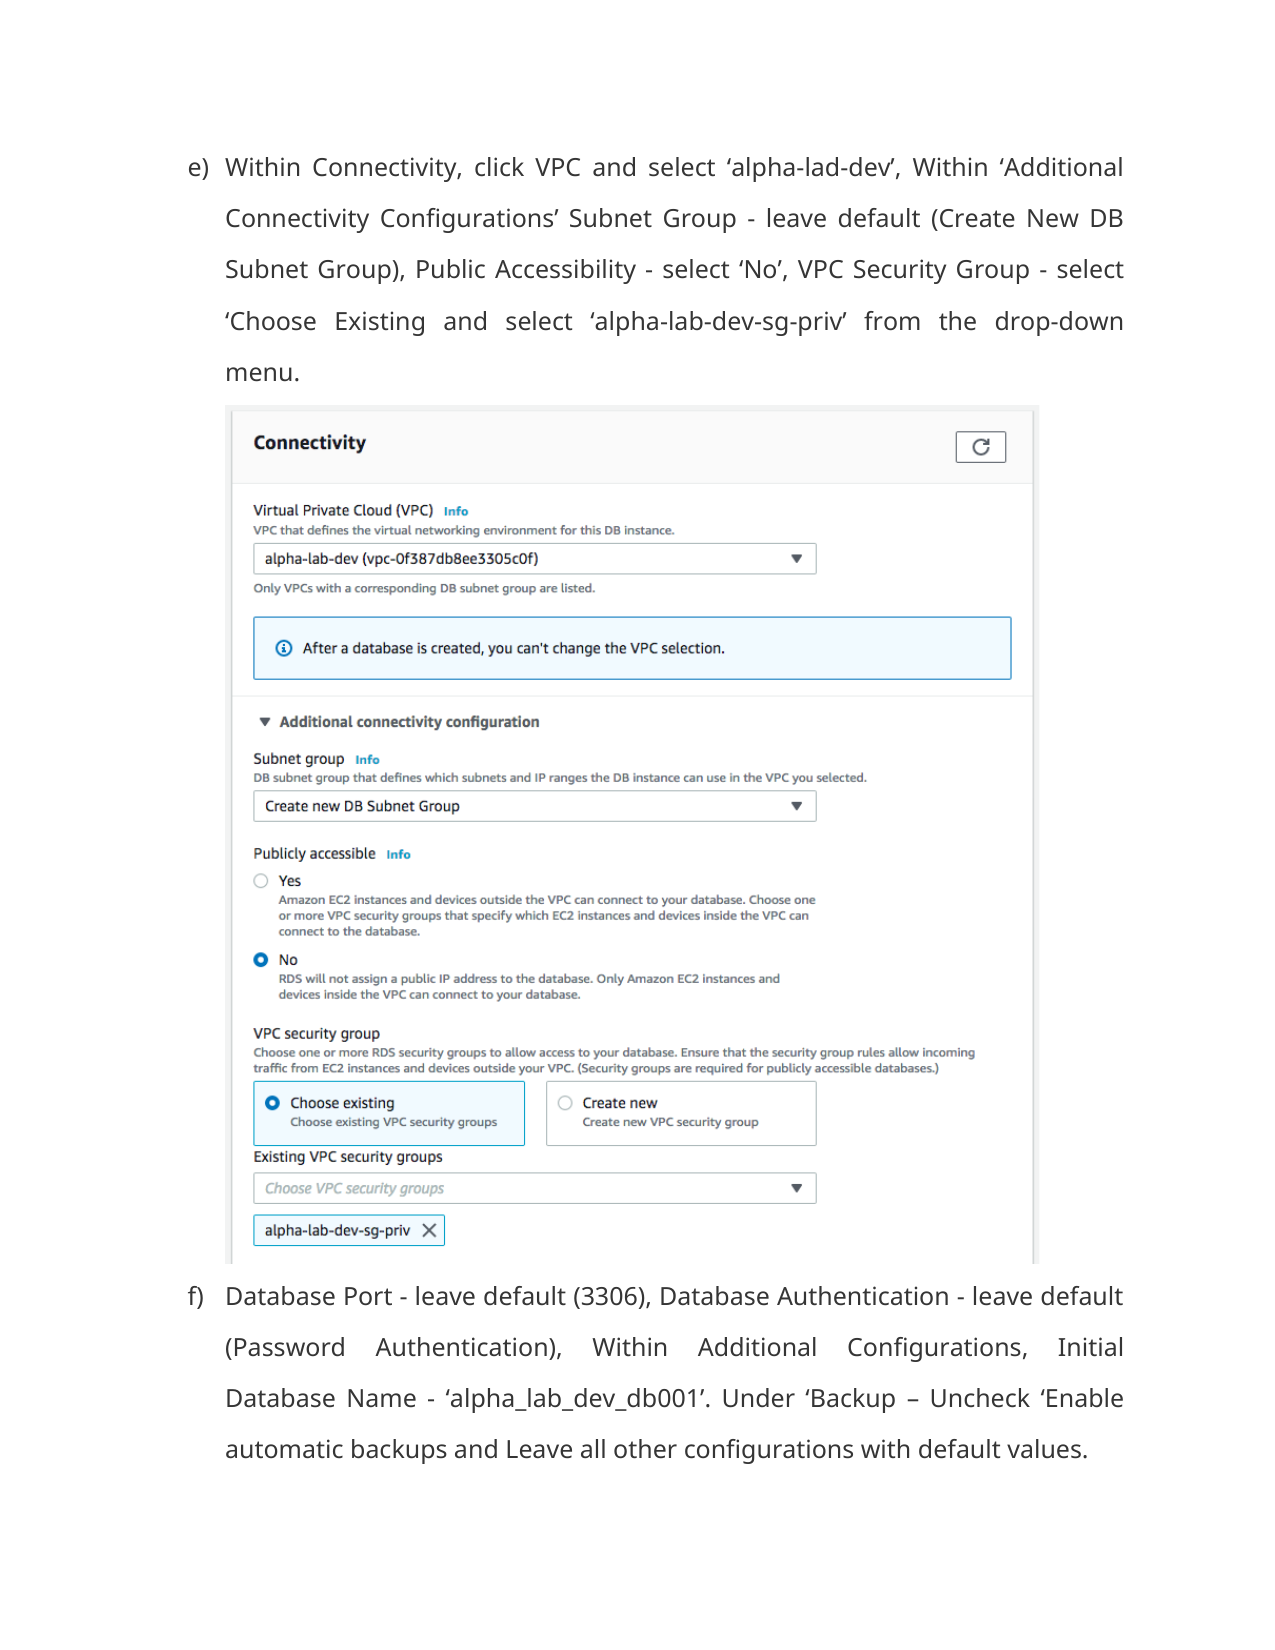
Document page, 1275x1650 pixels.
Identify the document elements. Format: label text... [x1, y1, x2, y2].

picture [225, 405, 1040, 1264]
list Database Port - leave default (3306), Database Authentication - leave default (Password Authentication), Within Additional Configurations, Initial Database Name - ‘alpha_lab_dev_db001’. Under ‘Backup – Uncheck ‘Enable automatic backups and Leave all other configurations with default values. [187, 1279, 1125, 1466]
list Within Connectivity, click VPC and select ‘alpha-lad-dev’, Within ‘Additional Connectivity Configurations’ Subnet Group - leave default (Create New DB Subnet Group), Public Accessibility - select ‘No’, VPC Security Group - select ‘Choose Existing and select ‘alpha-lab-dev-sg-priv’ from the drop-down menu. [187, 150, 1125, 388]
